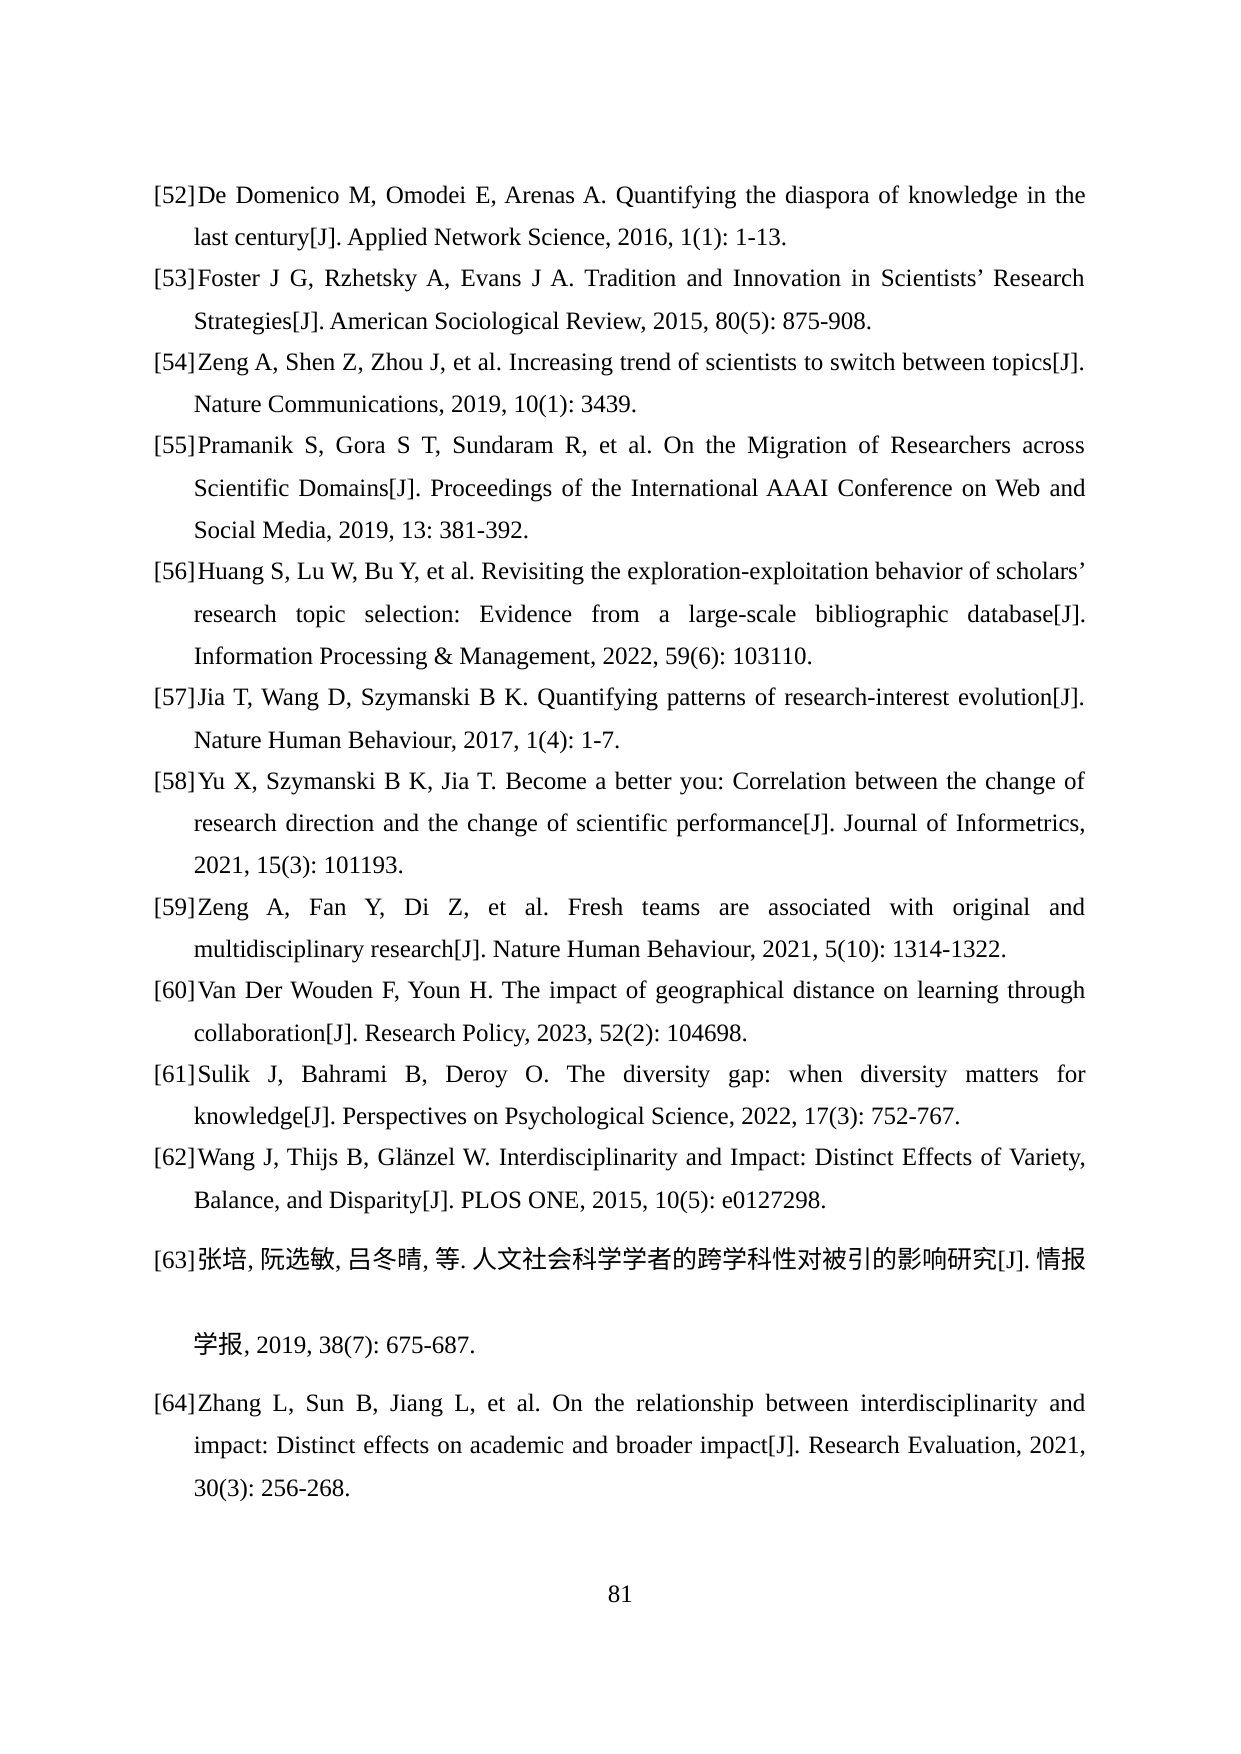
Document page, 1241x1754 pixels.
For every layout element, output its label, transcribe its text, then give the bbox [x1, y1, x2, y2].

text [60] Van Der Wouden F, Youn H. The impact of geographical distance on learning through collaboration[J]. Research Policy, 2023, 52(2): 104698. [153, 973, 1087, 1049]
text [59] Zeng A, Fan Y, Di Z, et al. Fresh teams are associated with original and multidisciplinary research[J]. Nature Human Behaviour, 2021, 5(10): 1314-1322. [153, 889, 1087, 966]
text [58] Yu X, Szymanski B K, Jia T. Become a better you: Correlation between the change of research direction and the change of scientific performance[J]. Journal of Informetrics, 2021, 15(3): 101193. [153, 763, 1087, 882]
text [52] De Domenico M, Omodei E, Arenas A. Quantifying the diaspora of knowledge in the last century[J]. Applied Network Science, 2016, 1(1): 1-13. [153, 177, 1087, 253]
text [54] Zeng A, Shen Z, Zhou J, et al. Increasing trend of scientists to switch between topics[J]. Nature Communications, 2019, 10(1): 3439. [153, 344, 1087, 421]
text [64] Zhang L, Sun B, Jiang L, et al. On the relationship between interdisciplinarity and impact: Distinct effects on academic and broader impact[J]. Research Evaluation, 2021, 30(3): 256-268. [153, 1385, 1087, 1504]
text [61] Sulik J, Bahrami B, Deroy O. The diversity gap: when diversity matters for knowledge[J]. Perspectives on Psychological Science, 2022, 17(3): 752-767. [153, 1056, 1087, 1133]
text [57] Jia T, Wang D, Szymanski B K. Quantifying patterns of research-interest evolution[J]. Nature Human Behaviour, 2017, 1(4): 1-7. [153, 680, 1087, 756]
text [53] Foster J G, Rzhetsky A, Evans J A. Tradition and Innovation in Scientists’ Research Strategies[J]. American Sociological Review, 2015, 80(5): 875-908. [153, 261, 1087, 337]
text [55] Pramanik S, Gora S T, Sundaram R, et al. On the Migration of Researchers across Scientific Domains[J]. Proceedings of the International AAAI Conference on Web and Social Media, 2019, 13: 381-392. [153, 428, 1087, 547]
text [56] Huang S, Lu W, Bu Y, et al. Revisiting the exploration-exploitation behavior of scholars’ research topic selection: Evidence from a large-scale bibliographic database[J]. Information Processing & Management, 2022, 59(6): 103110. [153, 554, 1087, 672]
text [62] Wang J, Thijs B, Glänzel W. Interdisciplinarity and Impact: Distinct Effects of Variety, Balance, and Disparity[J]. PLOS ONE, 2015, 10(5): e0127298. [153, 1140, 1087, 1216]
text [63] 张培, 阮选敏, 吕冬晴, 等. 人文社会科学学者的跨学科性对被引的影响研究[J]. 情报学报, 2019, 38(7): 675-687. [153, 1223, 1087, 1376]
